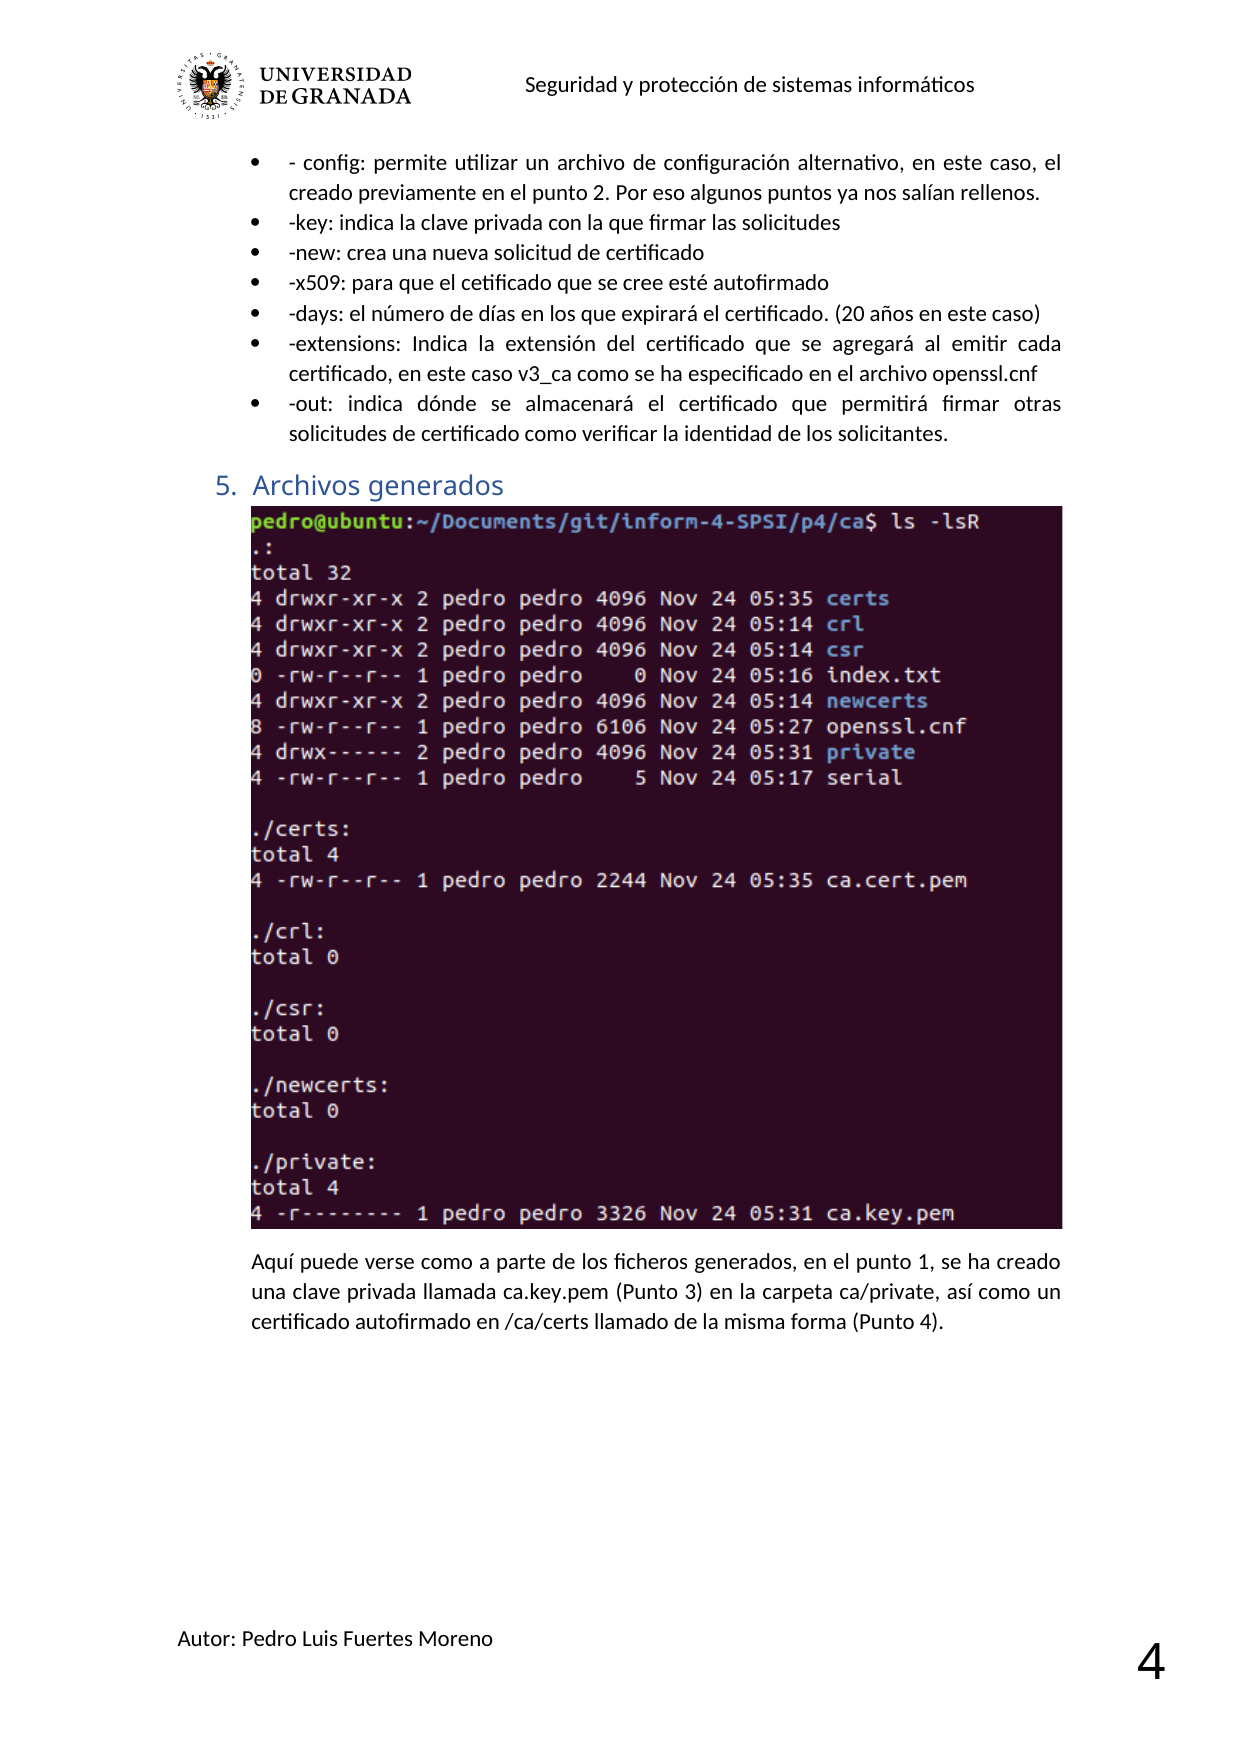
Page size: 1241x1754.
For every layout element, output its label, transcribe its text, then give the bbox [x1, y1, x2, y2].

list -new: crea una nueva solicitud de certificado [251, 238, 1063, 266]
picture [251, 506, 1063, 1229]
picture [177, 53, 412, 119]
list -out: indica dónde se almacenará el certificado que permitirá firmar otras solicitudes de certificado como verificar la identidad de los solicitantes. [251, 389, 1063, 447]
list -extensions: Indica la extensión del certificado que se agregará al emitir cada certificado, en este caso v3_ca como se ha especificado en el archivo openssl.cnf [251, 329, 1063, 387]
list -key: indica la clave privada con la que firmar las solicitudes [251, 208, 1063, 236]
list - config: permite utilizar un archivo de configuración alternativo, en este caso, el creado previamente en el punto 2. Por eso algunos puntos ya nos salían rellenos. [251, 148, 1063, 206]
list -x509: para que el cetificado que se cree esté autofirmado [251, 268, 1063, 296]
list -days: el número de días en los que expirará el certificado. (20 años en este caso) [251, 299, 1063, 327]
subtitle Archivos generados [215, 466, 1063, 503]
text Aquí puede verse como a parte de los ficheros generados, en el punto 1, se ha creado una clave privada llamada ca.key.pem (Punto 3) en la carpeta ca/private, así como un certificado autofirmado en /ca/certs llamado de la misma forma (Punto 4). [251, 1247, 1063, 1335]
